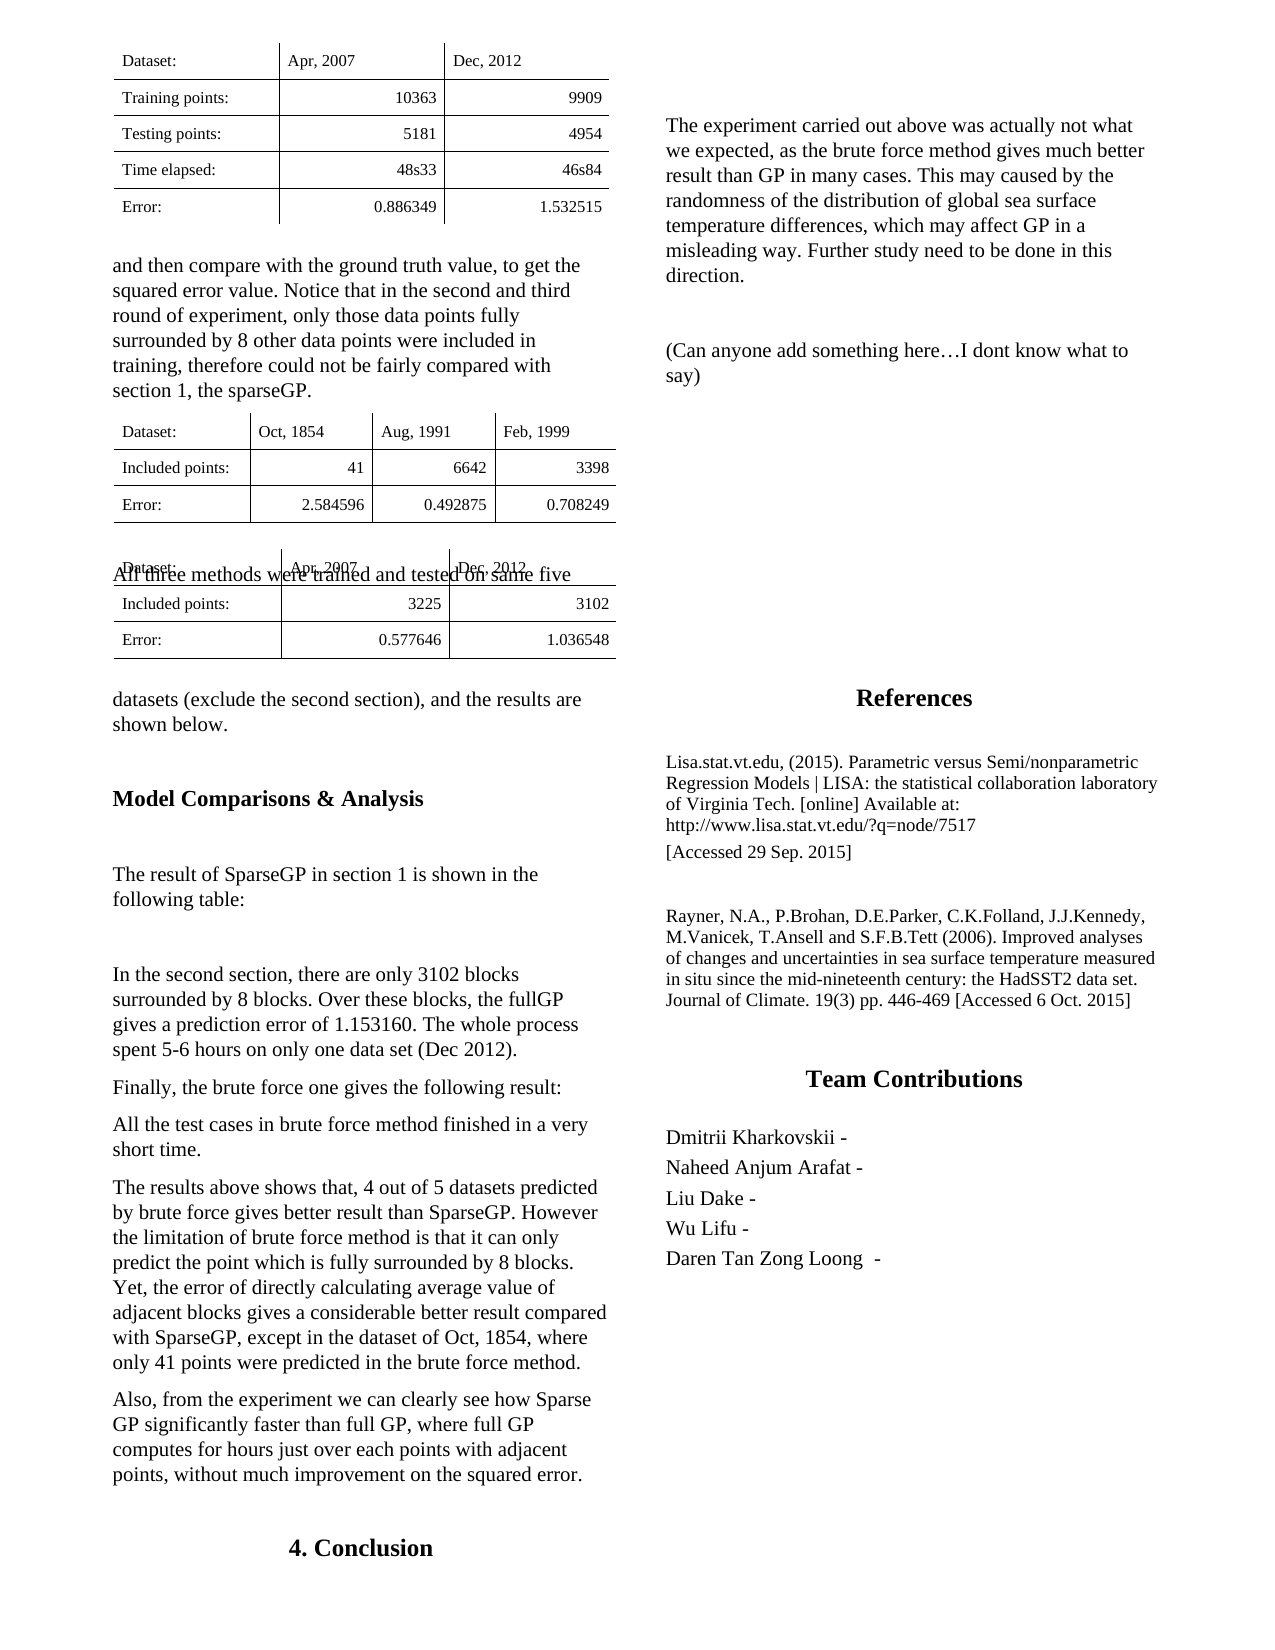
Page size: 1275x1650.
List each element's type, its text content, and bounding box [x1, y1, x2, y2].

text [Accessed 29 Sep. 2015] [666, 842, 1162, 862]
text Daren Tan Zong Loong - [666, 1246, 1162, 1270]
text Dmitrii Kharkovskii - [666, 1125, 1162, 1149]
text (Can anyone add something here…I dont know what to say) [666, 337, 1162, 387]
text All the test cases in brute force method finished in a very short time. [112, 1112, 609, 1162]
text 4. Conclusion [112, 1537, 609, 1562]
text Liu Dake - [666, 1186, 1162, 1210]
text The results above shows that, 4 out of 5 datasets predicted by brute force gives better result than SparseGP. However the limitation of brute force method is that it can only predict the point which is fully surrounded by 8 blocks. Yet, the error of directly calculating average value of adjacent blocks gives a considerable better result compared with SparseGP, except in the dataset of Oct, 1854, where only 41 points were predicted in the brute force method. [112, 1174, 609, 1374]
text Naheed Anjum Arafat - [666, 1155, 1162, 1179]
text The experiment carried out above was actually not what we expected, as the brute force method gives much better result than GP in many cases. This may caused by the randomness of the distribution of global sea surface temperature differences, which may affect GP in a misleading way. Further study need to be done in this direction. [666, 112, 1162, 287]
text In the second section, there are only 3102 blocks surrounded by 8 blocks. Over these blocks, the fullGP gives a prediction error of 1.153160. The whole process spent 5-6 hours on only one data set (Dec 2012). [112, 962, 609, 1062]
text All three methods were trained and tested on same five datasets (exclude the second section), and the results are shown below. [112, 415, 609, 737]
text Team Contributions [666, 1071, 1162, 1092]
text Model Comparisons & Analysis [112, 787, 609, 812]
text Lisa.stat.vt.edu, (2015). Parametric versus Semi/nonparametric Regression Models | LISA: the statistical collaboration laboratory of Virginia Tech. [online] Available at: http://www.lisa.stat.vt.edu/?q=node/7517 [666, 752, 1162, 835]
text Also, from the experiment we can clearly see how Sparse GP significantly faster than full GP, where full GP computes for hours just over each points with adjacent points, without much improvement on the squared error. [112, 1387, 609, 1487]
text Wu Lifu - [666, 1216, 1162, 1240]
text The result of SparseGP in section 1 is shown in the following table: [112, 862, 609, 912]
text Rayner, N.A., P.Brohan, D.E.Parker, C.K.Folland, J.J.Kennedy, M.Vanicek, T.Ansell and S.F.B.Tett (2006). Improved analyses of changes and uncertainties in sea surface temperature measured in situ since the mid-nineteenth century: the HadSST2 data set. Journal of Climate. 19(3) pp. 446-469 [Accessed 6 Oct. 2015] [666, 906, 1162, 1010]
subtitle References [666, 681, 1162, 712]
text Finally, the brute force one gives the following result: [112, 1074, 609, 1099]
